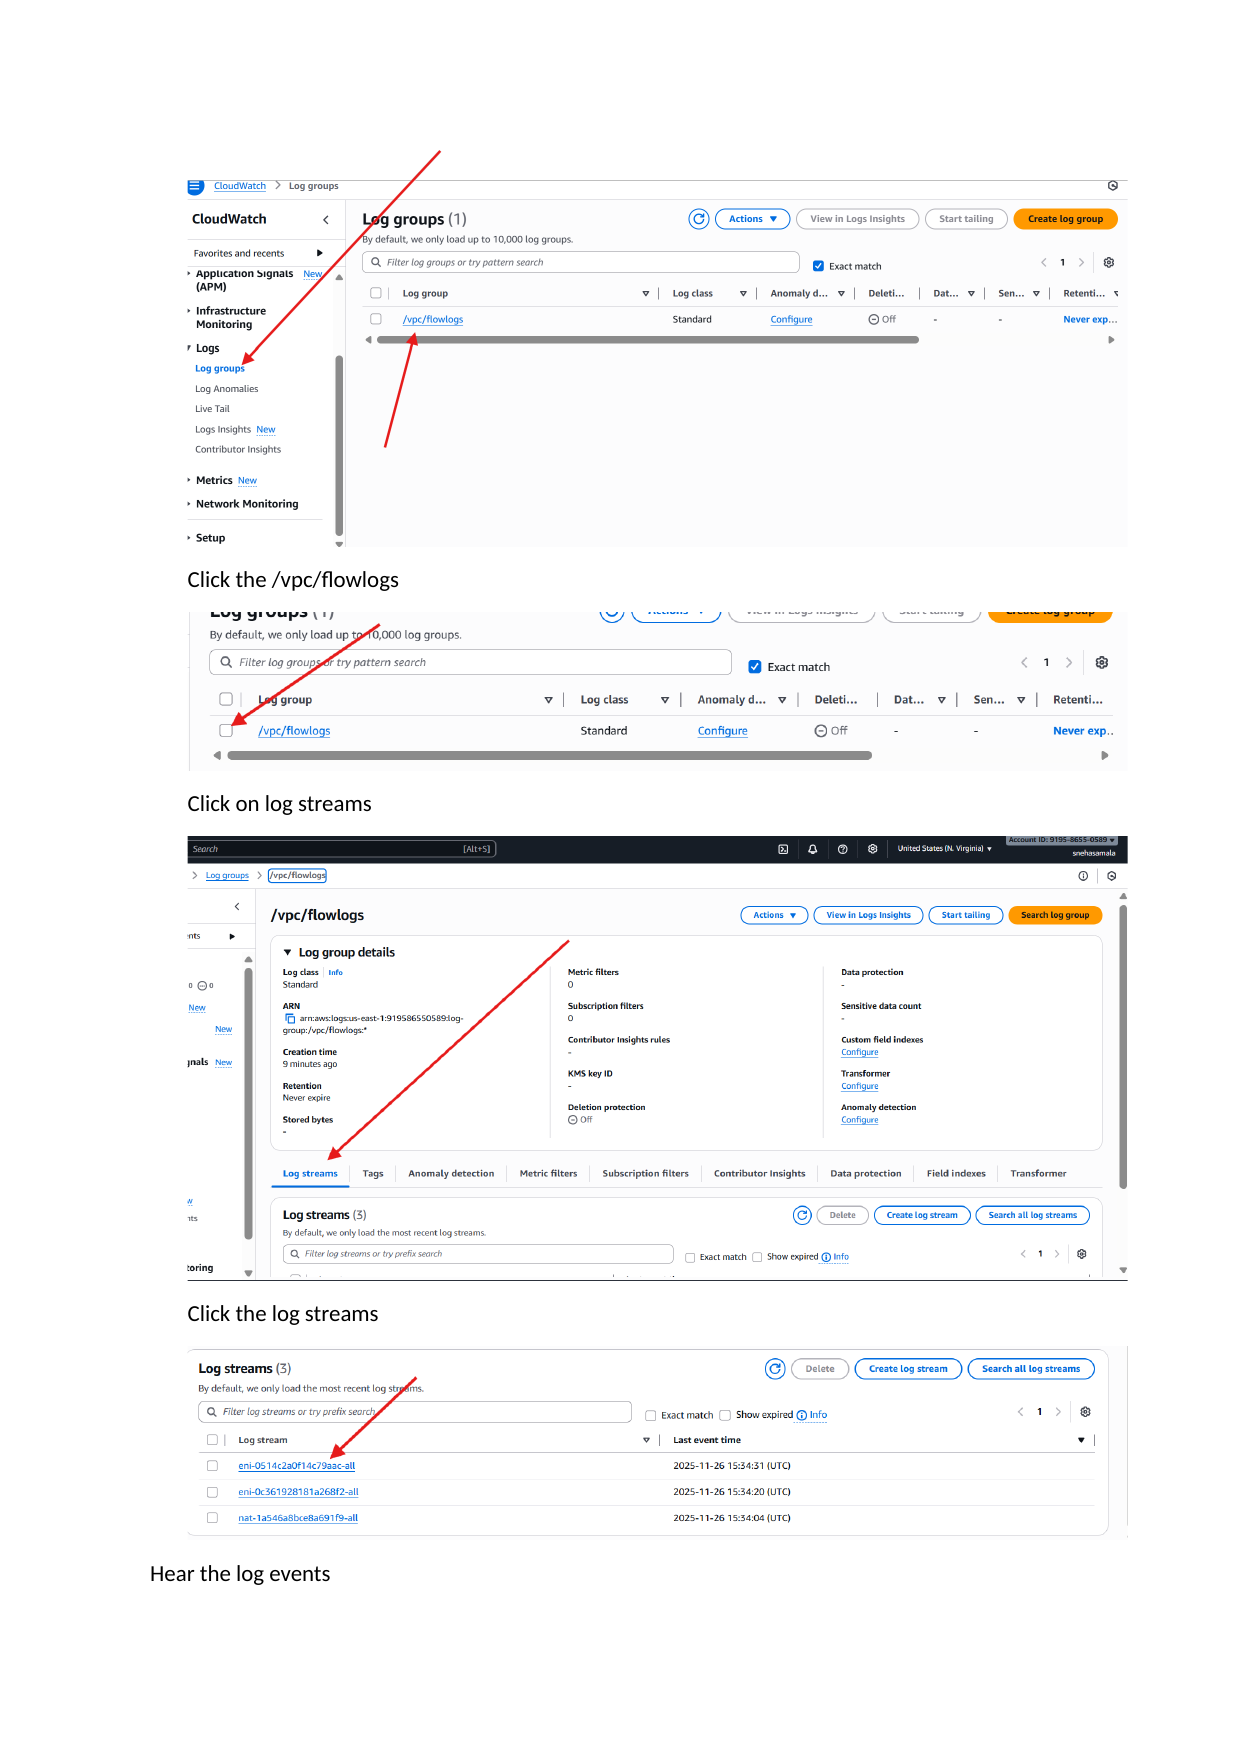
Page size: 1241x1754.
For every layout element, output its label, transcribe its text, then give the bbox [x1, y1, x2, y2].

picture [187, 150, 1128, 547]
text Click the log streams [187, 1299, 1090, 1327]
text Click on log streams [187, 789, 1090, 817]
picture [187, 612, 1128, 771]
picture [187, 1346, 1128, 1540]
text Click the /vpc/flowlogs [187, 566, 1090, 593]
text Hear the log events [150, 1559, 1090, 1587]
picture [187, 836, 1128, 1281]
